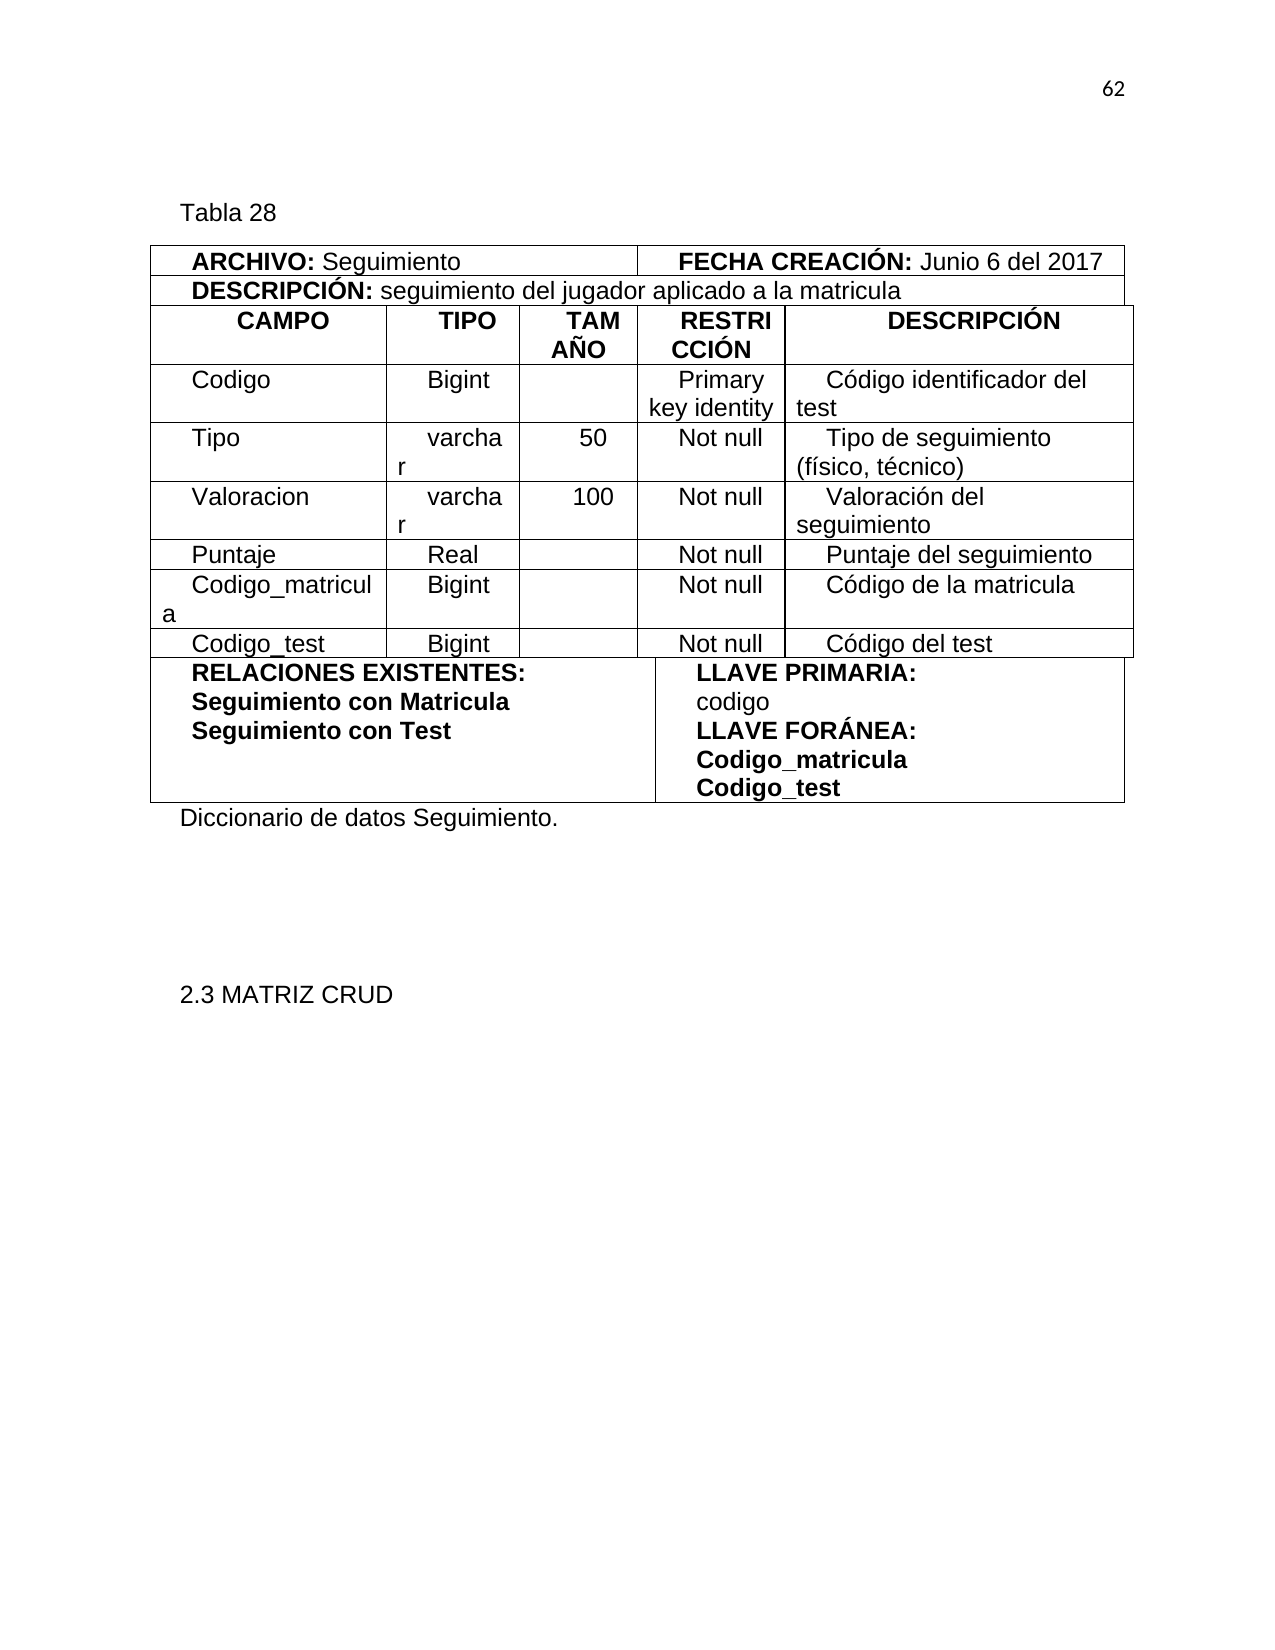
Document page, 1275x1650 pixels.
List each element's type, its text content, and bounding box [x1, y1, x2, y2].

table_cell Not null [638, 629, 784, 657]
table_cell Tipo de seguimiento (físico, técnico) [786, 423, 1133, 481]
table_cell Bigint [387, 570, 519, 627]
table_cell Código del test [786, 629, 1133, 657]
table_cell DESCRIPCIÓN [786, 306, 1133, 363]
table_cell [520, 365, 637, 422]
table_cell [520, 570, 637, 627]
table_cell Puntaje [151, 540, 386, 569]
table_cell Puntaje del seguimiento [786, 540, 1133, 569]
table_cell LLAVE PRIMARIA: codigo LLAVE FORÁNEA: Codigo_matricula Codigo_test [656, 658, 1124, 802]
table_cell RESTRICCIÓN [638, 306, 784, 363]
table_cell CAMPO [151, 306, 386, 363]
table_cell varchar [387, 482, 519, 539]
subtitle 2.3 MATRIZ CRUD [150, 980, 1125, 1008]
table_cell DESCRIPCIÓN: seguimiento del jugador aplicado a la matricula [151, 276, 1124, 305]
table_cell Primary key identity [638, 365, 784, 422]
table_cell Codigo [151, 365, 386, 422]
table_cell [520, 629, 637, 657]
table_cell RELACIONES EXISTENTES: Seguimiento con Matricula Seguimiento con Test [151, 658, 655, 802]
table_cell Codigo_test [151, 629, 386, 657]
table_cell Not null [638, 570, 784, 627]
table_cell 50 [520, 423, 637, 481]
table_cell Código de la matricula [786, 570, 1133, 627]
table_cell Bigint [387, 365, 519, 422]
table_cell TIPO [387, 306, 519, 363]
table_cell Real [387, 540, 519, 569]
table_cell Not null [638, 540, 784, 569]
table_cell Tipo [151, 423, 386, 481]
text Tabla 28 [150, 198, 1125, 226]
table_cell Valoracion [151, 482, 386, 539]
table_cell Bigint [387, 629, 519, 657]
table_header ARCHIVO: Seguimiento [151, 246, 637, 275]
table_cell Valoración del seguimiento [786, 482, 1133, 539]
table_cell TAMAÑO [520, 306, 637, 363]
table_cell Codigo_matricula [151, 570, 386, 627]
table_cell Not null [638, 423, 784, 481]
table_cell 100 [520, 482, 637, 539]
table_cell varchar [387, 423, 519, 481]
text Diccionario de datos Seguimiento. [150, 803, 1125, 832]
table_cell Not null [638, 482, 784, 539]
table_cell Código identificador del test [786, 365, 1133, 422]
table_header FECHA CREACIÓN: Junio 6 del 2017 [638, 246, 1124, 275]
table_cell [520, 540, 637, 569]
